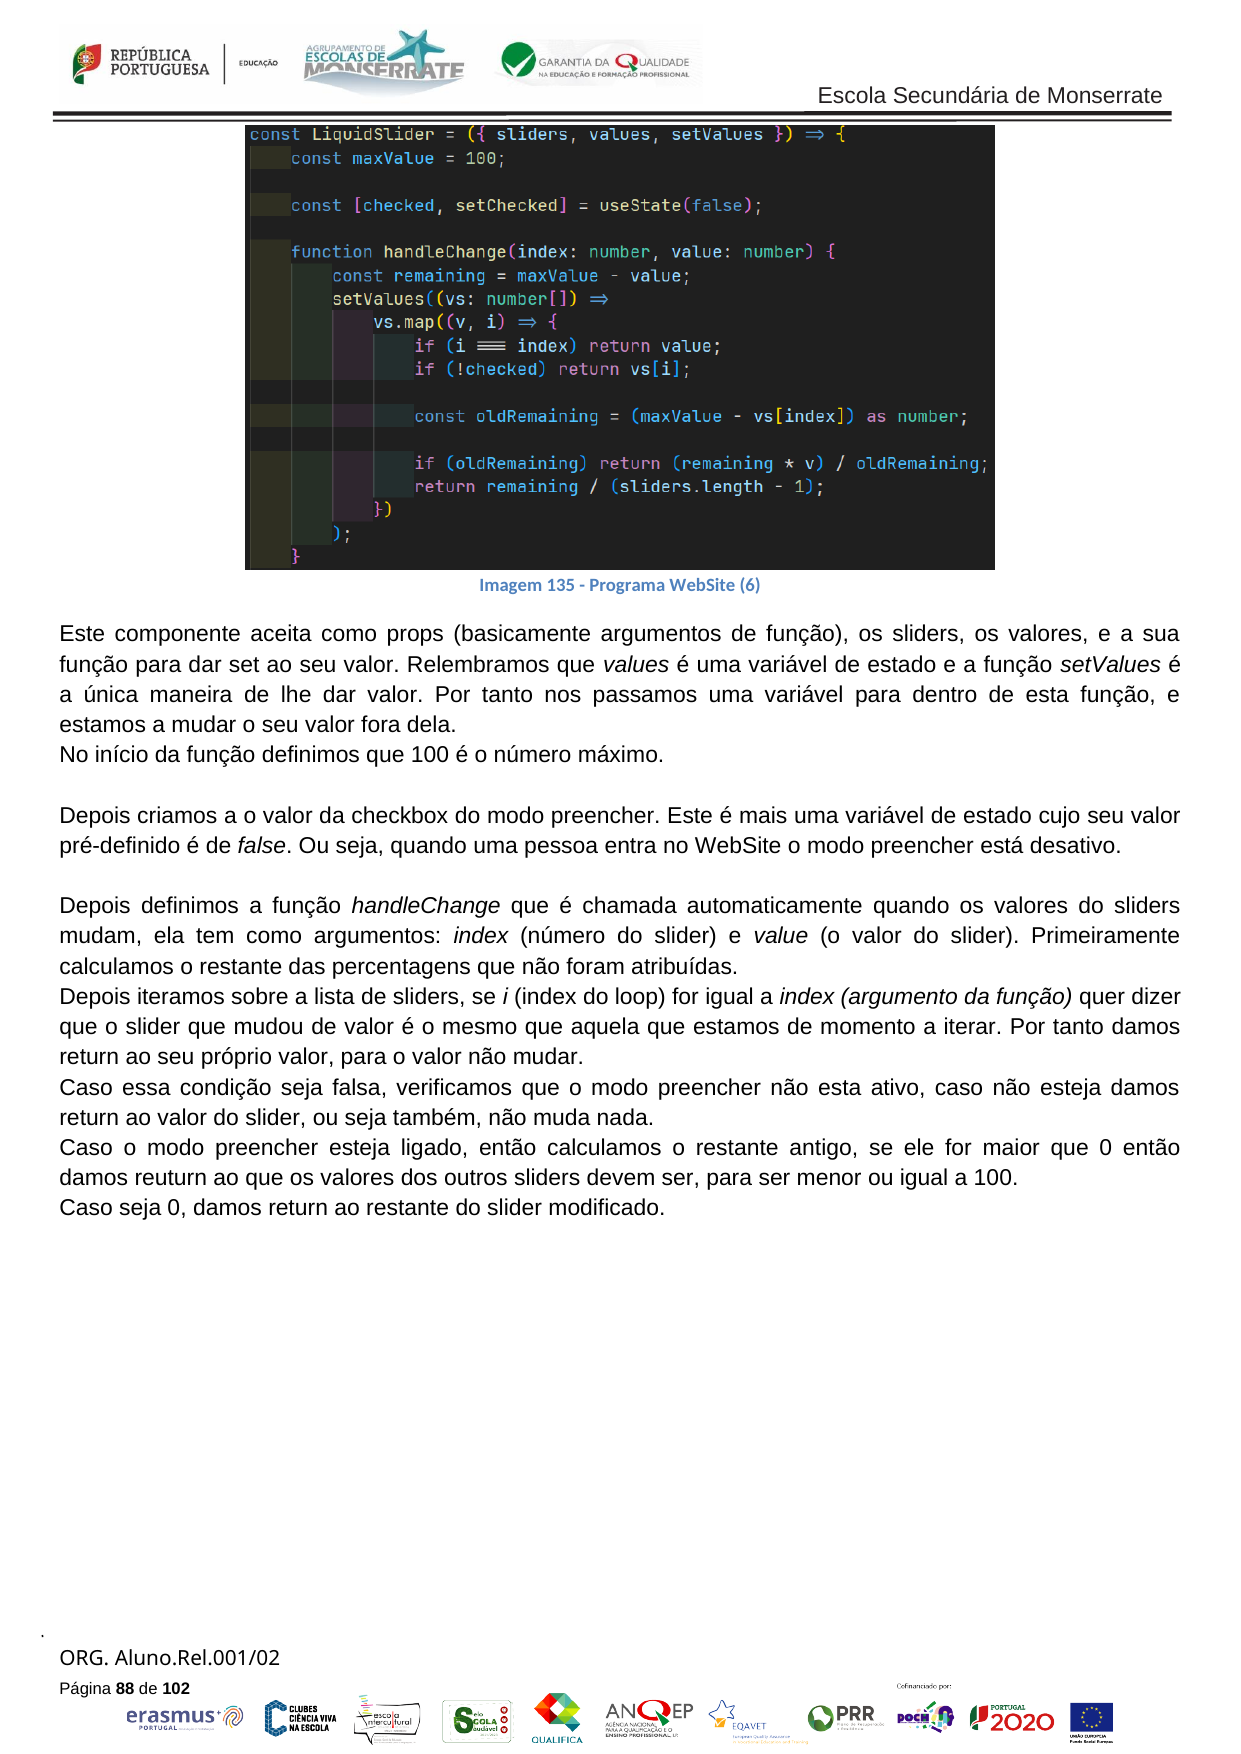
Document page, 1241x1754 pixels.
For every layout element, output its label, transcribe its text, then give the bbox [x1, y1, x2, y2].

text No início da função definimos que 100 é o número máximo. [59, 741, 1181, 768]
text Este componente aceita como props (basicamente argumentos de função), os sliders, os valores, e a sua função para dar set ao seu valor. Relembramos que values é uma variável de estado e a função setValues é a única maneira de lhe dar valor. Por tanto nos passamos uma variável para dentro de esta função, e estamos a mudar o seu valor fora dela. [59, 620, 1181, 737]
text Caso o modo preencher esteja ligado, então calculamos o restante antigo, se ele for maior que 0 então damos reuturn ao que os valores dos outros sliders devem ser, para ser menor ou igual a 100. [59, 1134, 1181, 1191]
picture [59, 24, 703, 104]
text Caso essa condição seja falsa, verificamos que o modo preencher não esta ativo, caso não esteja damos return ao valor do slider, ou seja também, não muda nada. [59, 1073, 1181, 1130]
text Caso seja 0, damos return ao restante do slider modificado. [59, 1194, 1181, 1221]
text Imagem - Programa WebSite (6) [59, 573, 1181, 596]
text Depois criamos a o valor da checkbox do modo preencher. Este é mais uma variável de estado cujo seu valor pré-definido é de false. Ou seja, quando uma pessoa entra no WebSite o modo preencher está desativo. [59, 802, 1181, 858]
picture [245, 125, 995, 570]
text Depois iteramos sobre a lista de sliders, se i (index do loop) for igual a index (argumento da função) quer dizer que o slider que mudou de valor é o mesmo que aquela que estamos de momento a iterar. Por tanto damos return ao seu próprio valor, para o valor não mudar. [59, 983, 1181, 1070]
picture [127, 1679, 1113, 1754]
text Depois definimos a função handleChange que é chamada automaticamente quando os valores do sliders mudam, ela tem como argumentos: index (número do slider) e value (o valor do slider). Primeiramente calculamos o restante das percentagens que não foram atribuídas. [59, 892, 1181, 979]
